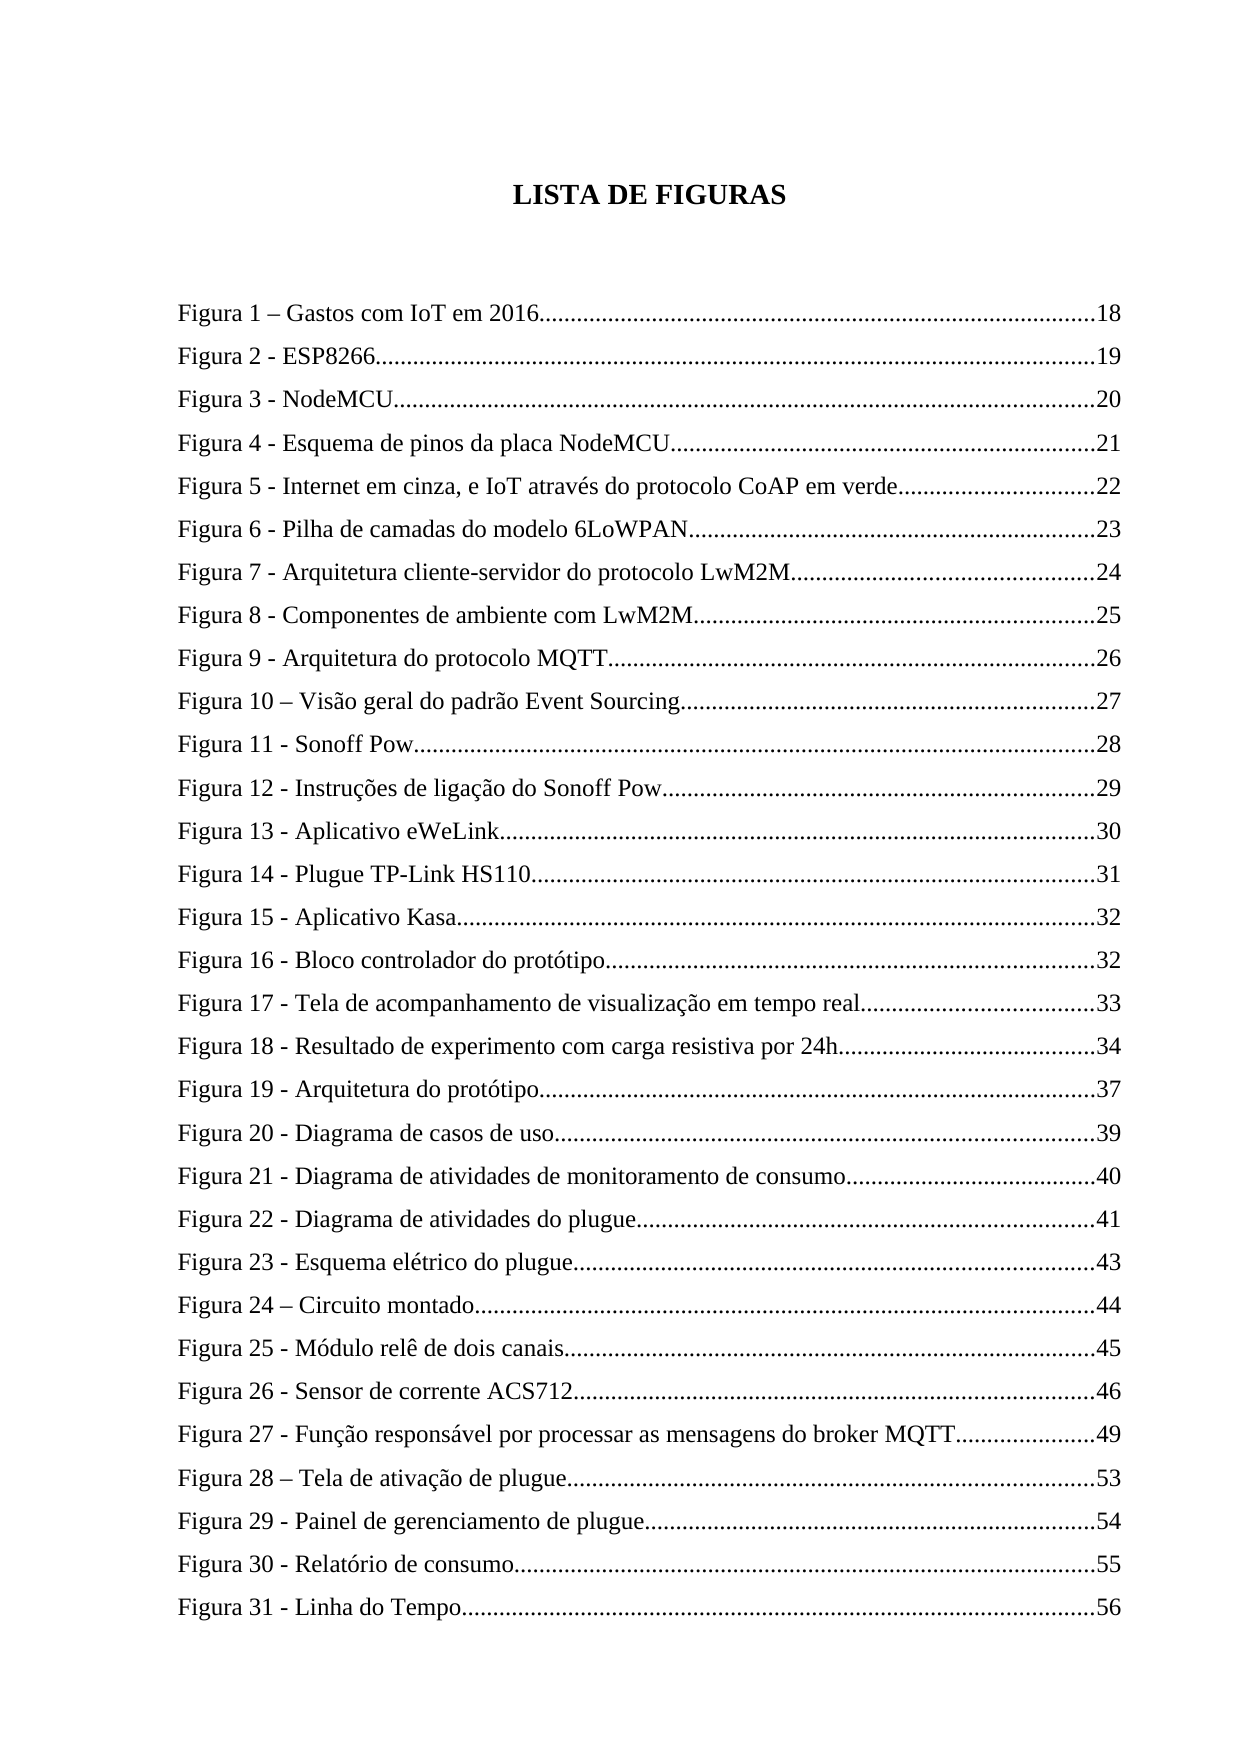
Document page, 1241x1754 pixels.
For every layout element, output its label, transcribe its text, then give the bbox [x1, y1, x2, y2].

text Figura 22 - Diagrama de atividades do plugue 41 [177, 1204, 1122, 1233]
text Figura 15 - Aplicativo Kasa 32 [177, 902, 1122, 931]
text Figura 23 - Esquema elétrico do plugue 43 [177, 1247, 1122, 1276]
text Figura 31 - Linha do Tempo 56 [177, 1592, 1122, 1621]
text Figura 2 - ESP8266 19 [177, 341, 1122, 370]
text Figura 20 - Diagrama de casos de uso 39 [177, 1118, 1122, 1146]
text Figura 24 – Circuito montado 44 [177, 1290, 1122, 1319]
text Figura 1 – Gastos com IoT em 2016 18 [177, 298, 1122, 327]
text Figura 18 - Resultado de experimento com carga resistiva por 24h 34 [177, 1031, 1122, 1060]
text Figura 26 - Sensor de corrente ACS712 46 [177, 1376, 1122, 1405]
text Figura 19 - Arquitetura do protótipo 37 [177, 1074, 1122, 1103]
text Figura 12 - Instruções de ligação do Sonoff Pow 29 [177, 773, 1122, 801]
text Figura 25 - Módulo relê de dois canais 45 [177, 1333, 1122, 1362]
text Figura 14 - Plugue TP-Link HS110 31 [177, 859, 1122, 888]
text Figura 5 - Internet em cinza, e IoT através do protocolo CoAP em verde 22 [177, 471, 1122, 499]
text Figura 3 - NodeMCU 20 [177, 384, 1122, 413]
text Figura 27 - Função responsável por processar as mensagens do broker MQTT 49 [177, 1419, 1122, 1448]
text Figura 17 - Tela de acompanhamento de visualização em tempo real 33 [177, 988, 1122, 1017]
text Figura 6 - Pilha de camadas do modelo 6LoWPAN 23 [177, 514, 1122, 543]
text Figura 28 – Tela de ativação de plugue 53 [177, 1463, 1122, 1491]
text Figura 11 - Sonoff Pow 28 [177, 729, 1122, 758]
text Figura 9 - Arquitetura do protocolo MQTT 26 [177, 643, 1122, 672]
text Figura 29 - Painel de gerenciamento de plugue 54 [177, 1506, 1122, 1534]
text Figura 8 - Componentes de ambiente com LwM2M 25 [177, 600, 1122, 629]
text Figura 16 - Bloco controlador do protótipo 32 [177, 945, 1122, 974]
text Figura 30 - Relatório de consumo 55 [177, 1549, 1122, 1578]
text Figura 4 - Esquema de pinos da placa NodeMCU 21 [177, 428, 1122, 456]
text Figura 21 - Diagrama de atividades de monitoramento de consumo 40 [177, 1161, 1122, 1189]
text Figura 7 - Arquitetura cliente-servidor do protocolo LwM2M 24 [177, 557, 1122, 586]
text Figura 13 - Aplicativo eWeLink 30 [177, 816, 1122, 844]
text Figura 10 – Visão geral do padrão Event Sourcing 27 [177, 686, 1122, 715]
list LISTA DE Figuras [177, 177, 1122, 211]
